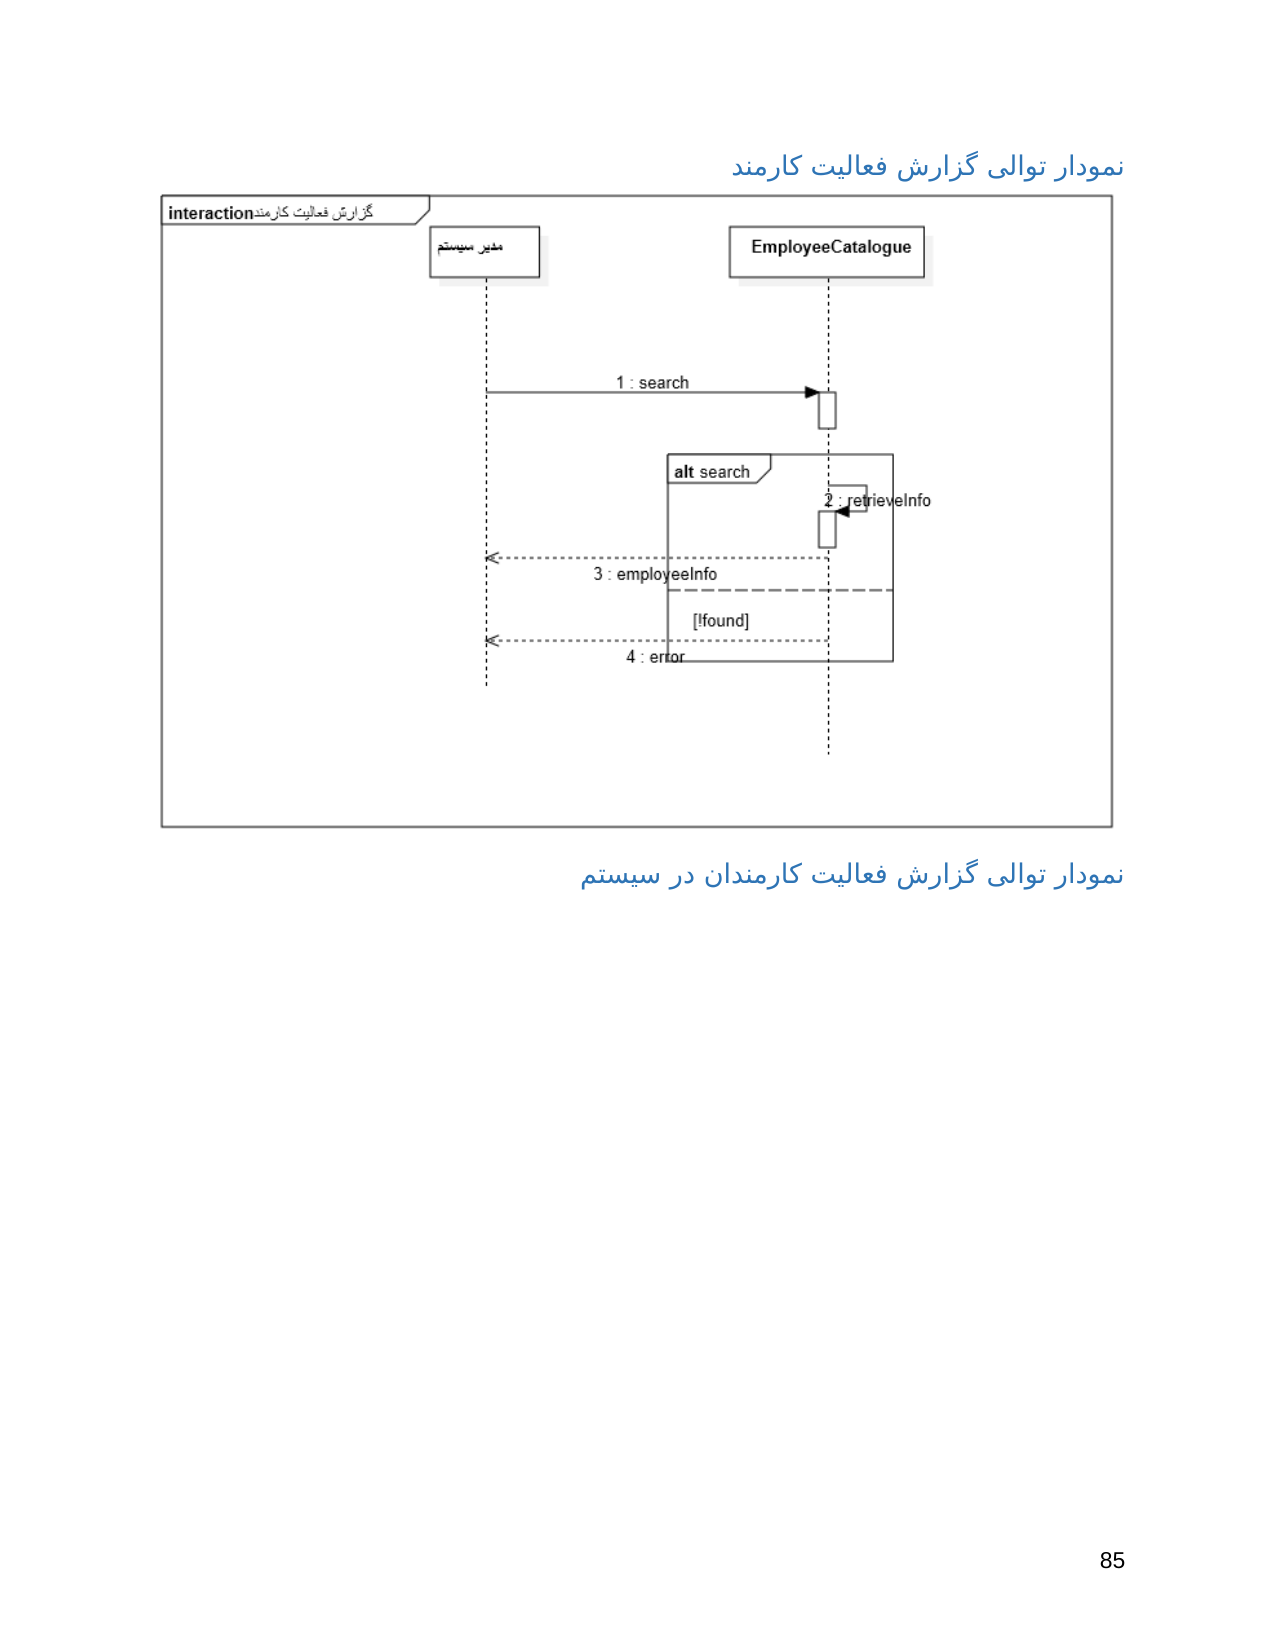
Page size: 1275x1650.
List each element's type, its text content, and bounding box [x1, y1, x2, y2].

picture [150, 184, 1125, 840]
subtitle نمودار توالی گزارش فعالیت کارمند [150, 150, 1125, 182]
subtitle نمودار توالی گزارش فعالیت کارمندان در سیستم [150, 858, 1125, 890]
